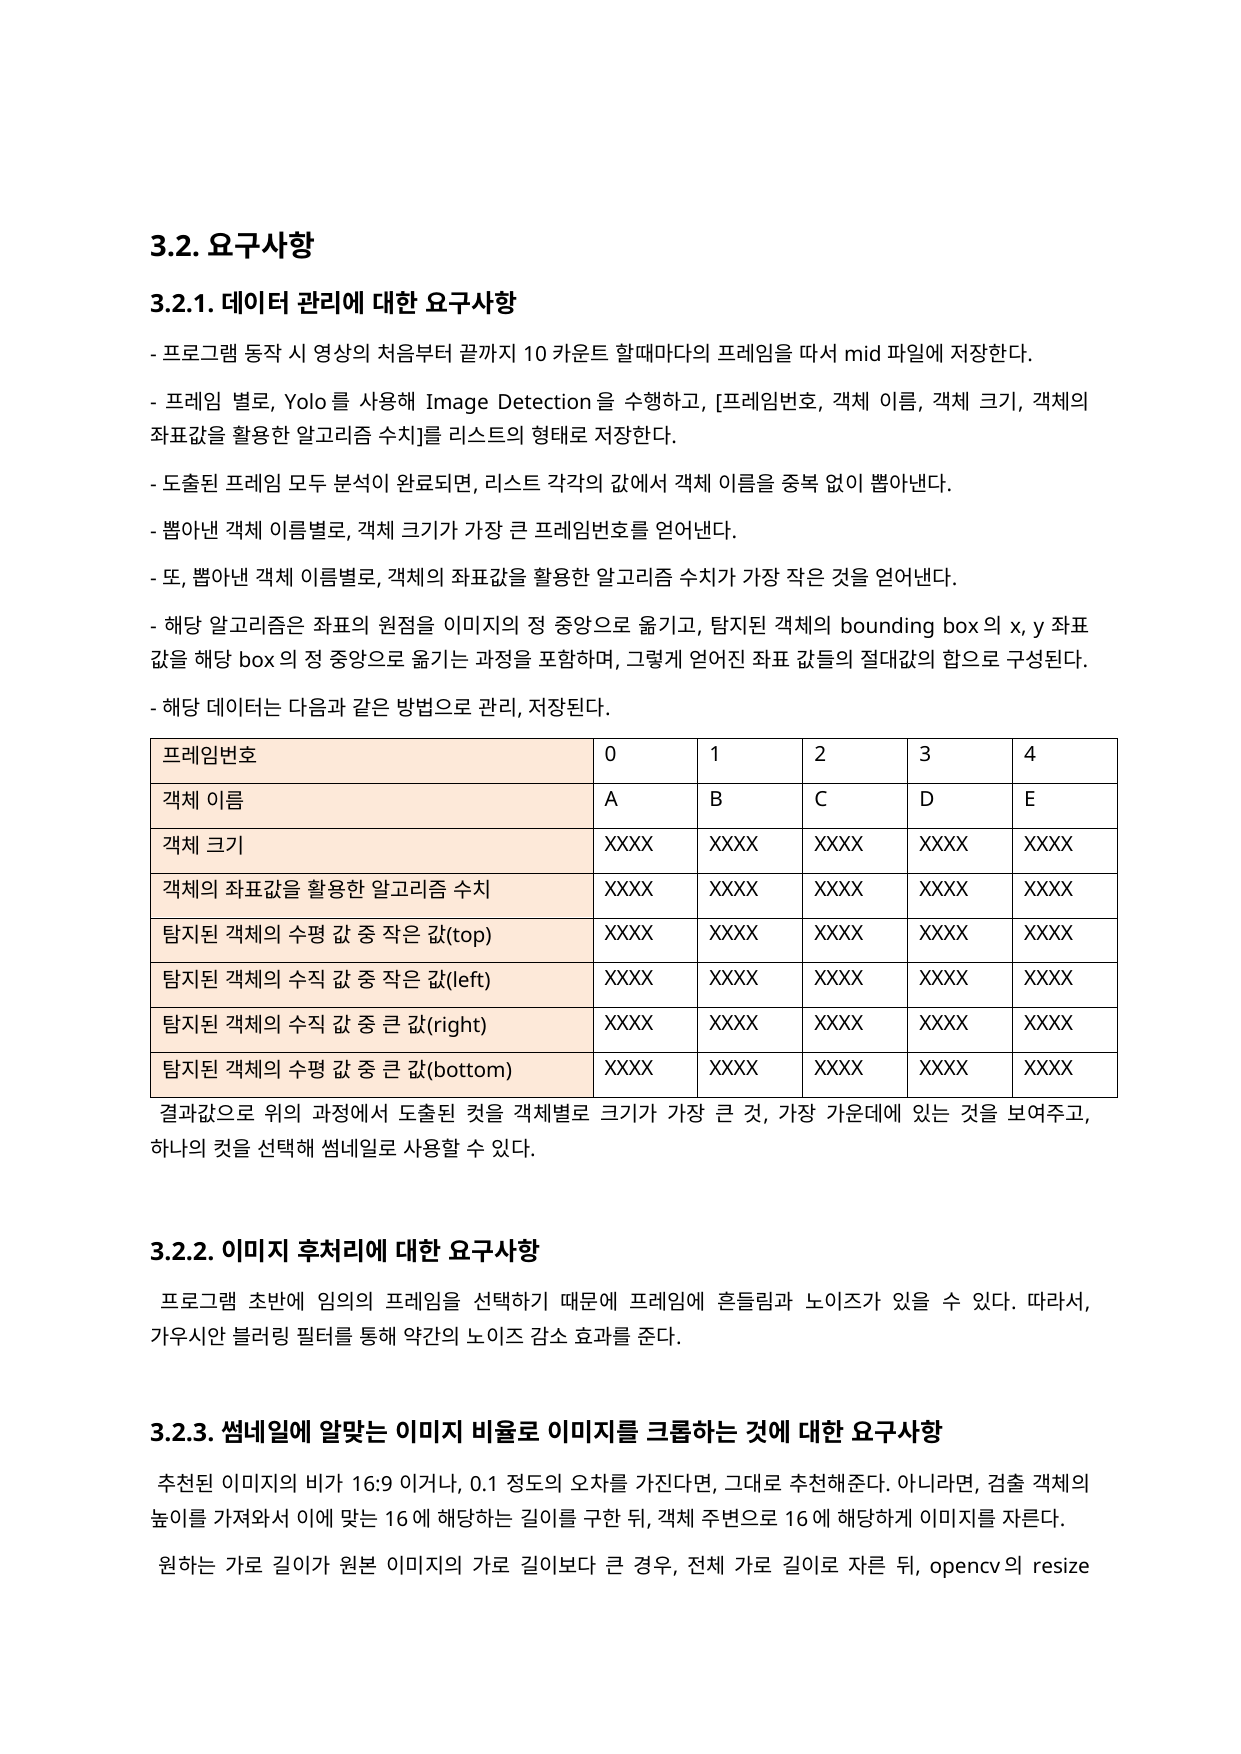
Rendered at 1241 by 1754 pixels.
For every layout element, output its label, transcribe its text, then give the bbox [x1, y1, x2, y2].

table_cell XXXX [594, 1053, 697, 1097]
table_cell D [908, 784, 1012, 828]
table_cell XXXX [1013, 1053, 1117, 1097]
table_cell XXXX [803, 874, 907, 917]
table_cell XXXX [698, 1008, 802, 1052]
text 3.2.1. 데이터 관리에 대한 요구사항 [150, 283, 1090, 320]
table_cell XXXX [803, 963, 907, 1007]
text - 또, 뽑아낸 객체 이름별로, 객체의 좌표값을 활용한 알고리즘 수치가 가장 작은 것을 얻어낸다. [150, 562, 1090, 592]
table_cell XXXX [594, 919, 697, 962]
text - 해당 데이터는 다음과 같은 방법으로 관리, 저장된다. [150, 691, 1090, 721]
text 프로그램 초반에 임의의 프레임을 선택하기 때문에 프레임에 흔들림과 노이즈가 있을 수 있다. 따라서, 가우시안 블러링 필터를 통해 약간의 노이즈 감소 효과를 준다. [150, 1286, 1090, 1351]
table_cell XXXX [908, 963, 1012, 1007]
text 결과값으로 위의 과정에서 도출된 컷을 객체별로 크기가 가장 큰 것, 가장 가운데에 있는 것을 보여주고, 하나의 컷을 선택해 썸네일로 사용할 수 있다. [150, 1098, 1090, 1163]
table_cell XXXX [908, 874, 1012, 917]
table_cell 탐지된 객체의 수평 값 중 큰 값(bottom) [151, 1053, 593, 1097]
text 3.2.2. 이미지 후처리에 대한 요구사항 [150, 1231, 1090, 1268]
text - 해당 알고리즘은 좌표의 원점을 이미지의 정 중앙으로 옮기고, 탐지된 객체의 bounding box의 x, y 좌표 값을 해당 box의 정 중앙으로 옮기는 과정을 포함하며, 그렇게 얻어진 좌표 값들의 절대값의 합으로 구성된다. [150, 609, 1090, 674]
table_header 4 [1013, 739, 1117, 783]
table_cell 탐지된 객체의 수평 값 중 작은 값(top) [151, 919, 593, 962]
text 3.2.3. 썸네일에 알맞는 이미지 비율로 이미지를 크롭하는 것에 대한 요구사항 [150, 1413, 1090, 1449]
table_header 3 [908, 739, 1012, 783]
table_cell E [1013, 784, 1117, 828]
text - 프레임 별로, Yolo를 사용해 Image Detection을 수행하고, [프레임번호, 객체 이름, 객체 크기, 객체의 좌표값을 활용한 알고리즘 수치]를 리스트의 형태로 저장한다. [150, 385, 1090, 450]
table_cell XXXX [594, 1008, 697, 1052]
table_cell 객체의 좌표값을 활용한 알고리즘 수치 [151, 874, 593, 917]
table_cell XXXX [698, 1053, 802, 1097]
table_cell XXXX [698, 919, 802, 962]
table_header 0 [594, 739, 697, 783]
table_cell XXXX [1013, 829, 1117, 873]
table_header 프레임번호 [151, 739, 593, 783]
table_cell XXXX [1013, 874, 1117, 917]
table_cell XXXX [908, 919, 1012, 962]
table_header 1 [698, 739, 802, 783]
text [150, 1549, 1090, 1579]
table_cell A [594, 784, 697, 828]
table_header 2 [803, 739, 907, 783]
text - 뽑아낸 객체 이름별로, 객체 크기가 가장 큰 프레임번호를 얻어낸다. [150, 514, 1090, 545]
text 3.2. 요구사항 [150, 222, 1090, 265]
table_cell XXXX [698, 963, 802, 1007]
table_cell XXXX [698, 829, 802, 873]
table_cell 탐지된 객체의 수직 값 중 작은 값(left) [151, 963, 593, 1007]
table_cell XXXX [594, 874, 697, 917]
table_cell XXXX [803, 919, 907, 962]
table_cell XXXX [1013, 963, 1117, 1007]
text 추천된 이미지의 비가 16:9 이거나, 0.1 정도의 오차를 가진다면, 그대로 추천해준다. 아니라면, 검출 객체의 높이를 가져와서 이에 맞는 16에 해당하는 길이를 구한 뒤, 객체 주변으로 16에 해당하게 이미지를 자른다. [150, 1467, 1090, 1532]
table_cell C [803, 784, 907, 828]
table_cell XXXX [908, 829, 1012, 873]
table_cell XXXX [803, 1053, 907, 1097]
table_cell XXXX [803, 1008, 907, 1052]
table_cell XXXX [803, 829, 907, 873]
table_cell 객체 크기 [151, 829, 593, 873]
table_cell XXXX [698, 874, 802, 917]
table_cell 객체 이름 [151, 784, 593, 828]
table_cell 탐지된 객체의 수직 값 중 큰 값(right) [151, 1008, 593, 1052]
table_cell XXXX [594, 829, 697, 873]
table_cell XXXX [908, 1053, 1012, 1097]
table_cell XXXX [594, 963, 697, 1007]
table_cell B [698, 784, 802, 828]
table_cell XXXX [908, 1008, 1012, 1052]
text - 프로그램 동작 시 영상의 처음부터 끝까지 10 카운트 할때마다의 프레임을 따서 mid 파일에 저장한다. [150, 338, 1090, 368]
table_cell XXXX [1013, 1008, 1117, 1052]
table_cell XXXX [1013, 919, 1117, 962]
text - 도출된 프레임 모두 분석이 완료되면, 리스트 각각의 값에서 객체 이름을 중복 없이 뽑아낸다. [150, 467, 1090, 497]
